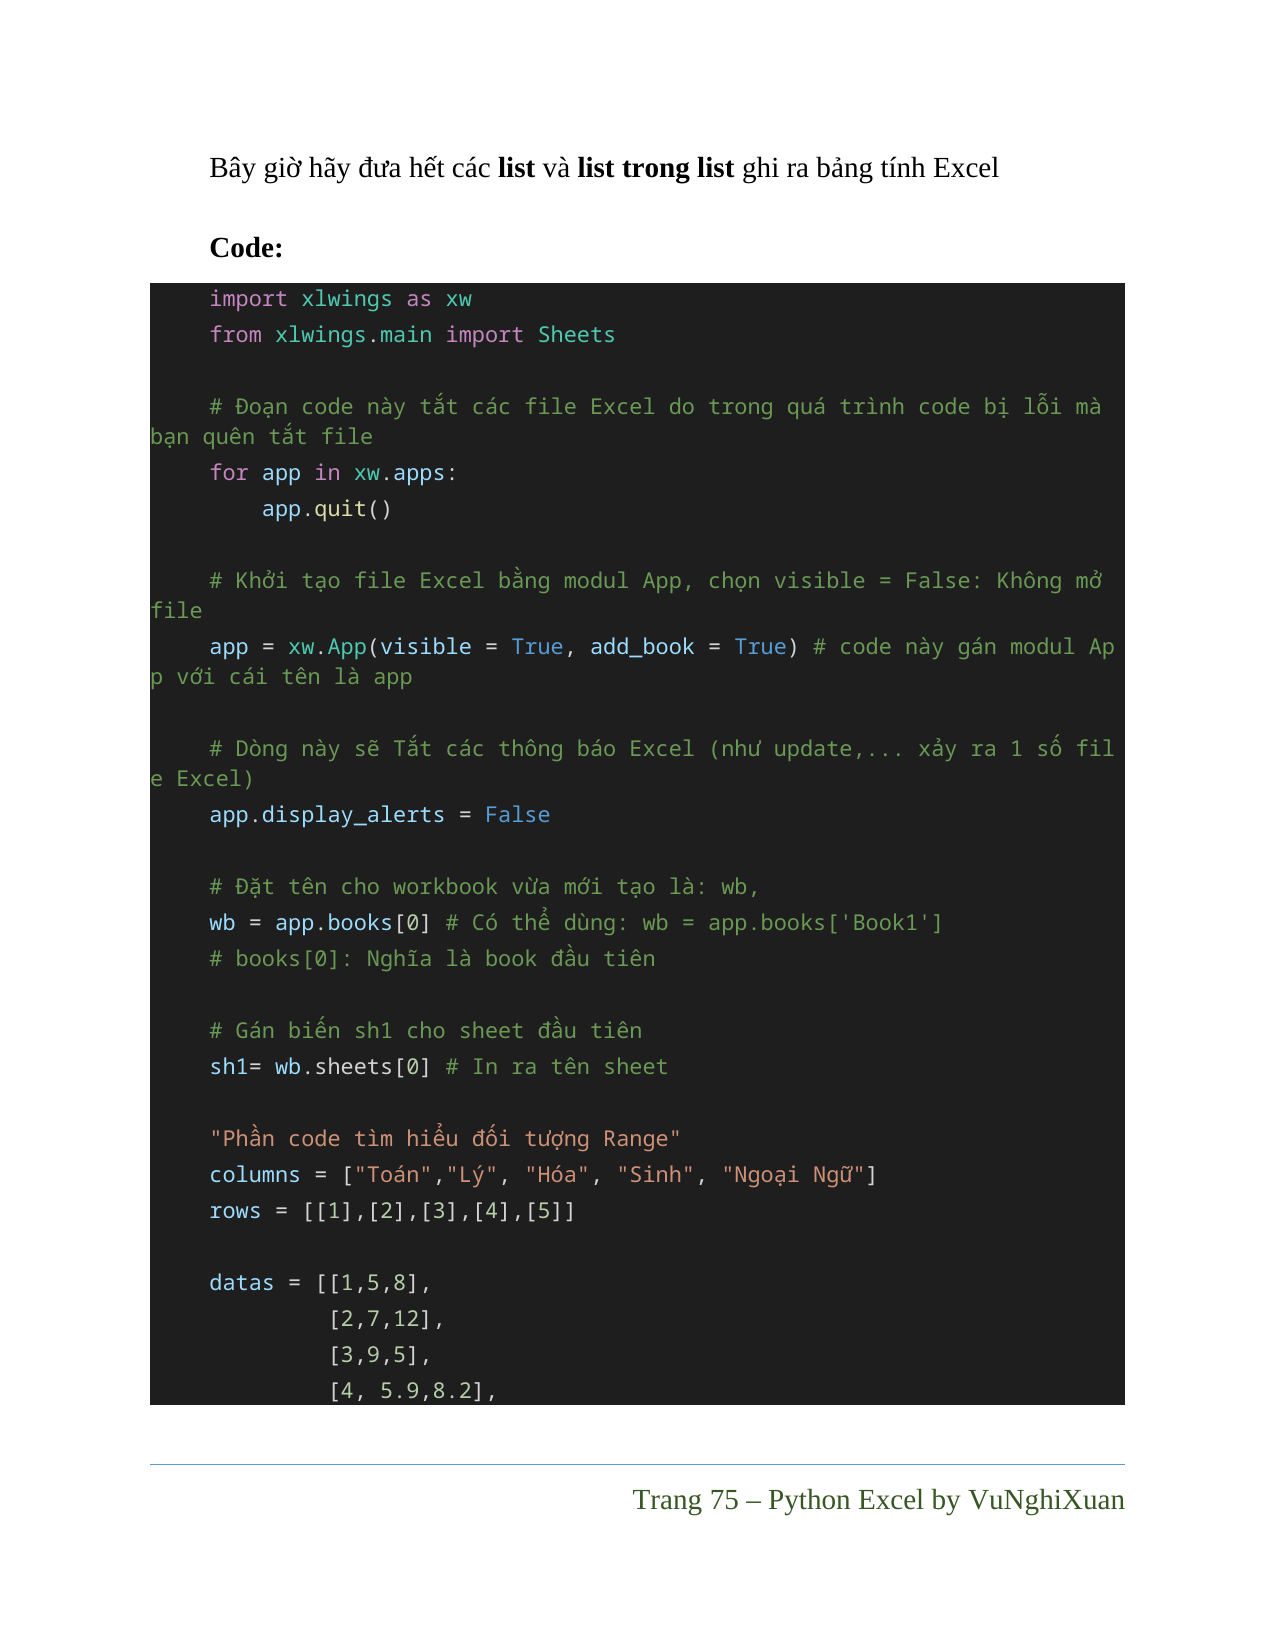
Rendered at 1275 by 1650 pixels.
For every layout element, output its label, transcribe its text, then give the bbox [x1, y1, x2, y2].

text app = xw.App(visible = True, add_book = True) # code này gán modul App với cái tên là app [150, 631, 1125, 691]
text [2,7,12], [150, 1303, 1125, 1333]
text # Dòng này sẽ Tắt các thông báo Excel (như update,... xảy ra 1 số file Excel) [150, 733, 1125, 792]
text [4, 5.9,8.2], [150, 1375, 1125, 1405]
list Code: [150, 230, 1125, 264]
text "Phần code tìm hiểu đối tượng Range" [150, 1123, 1125, 1153]
text wb = app.books[0] # Có thể dùng: wb = app.books['Book1'] [150, 907, 1125, 937]
text datas = [[1,5,8], [150, 1267, 1125, 1297]
text app.display_alerts = False [150, 799, 1125, 828]
list Bây giờ hãy đưa hết các list và list trong list ghi ra bảng tính Excel [150, 150, 1125, 183]
text from xlwings.main import Sheets [150, 319, 1125, 349]
text rows = [[1],[2],[3],[4],[5]] [150, 1195, 1125, 1225]
text # Khởi tạo file Excel bằng modul App, chọn visible = False: Không mở file [150, 565, 1125, 625]
text app.quit() [150, 493, 1125, 523]
text sh1= wb.sheets[0] # In ra tên sheet [150, 1051, 1125, 1081]
text columns = ["Toán","Lý", "Hóa", "Sinh", "Ngoại Ngữ"] [150, 1159, 1125, 1189]
text # Gán biến sh1 cho sheet đầu tiên [150, 1015, 1125, 1045]
text # books[0]: Nghĩa là book đầu tiên [150, 943, 1125, 973]
text [3,9,5], [150, 1339, 1125, 1369]
text # Đoạn code này tắt các file Excel do trong quá trình code bị lỗi mà bạn quên tắt file [150, 391, 1125, 451]
text import xlwings as xw [150, 283, 1125, 313]
text for app in xw.apps: [150, 457, 1125, 487]
text # Đặt tên cho workbook vừa mới tạo là: wb, [150, 871, 1125, 901]
